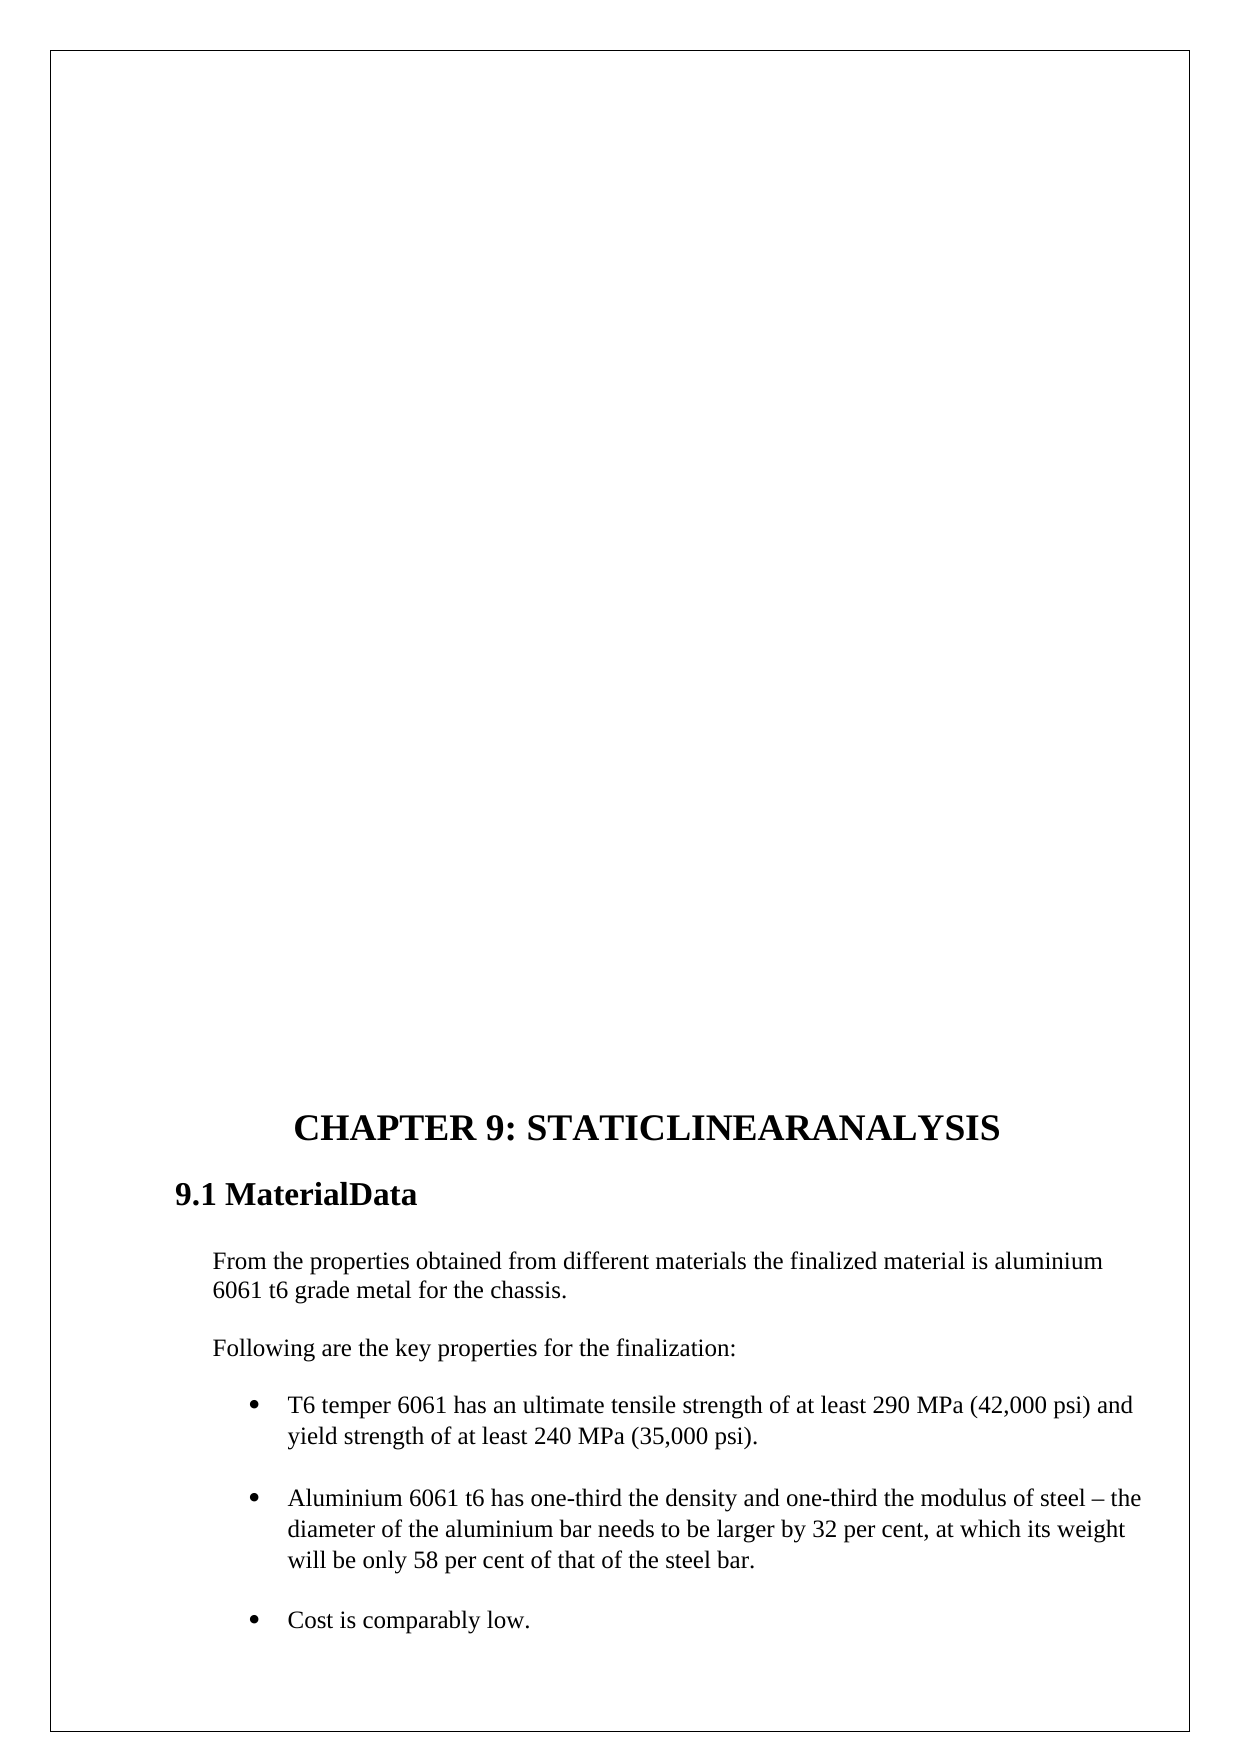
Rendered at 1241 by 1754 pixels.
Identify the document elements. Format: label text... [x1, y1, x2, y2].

list T6 temper 6061 has an ultimate tensile strength of at least 290 MPa (42,000 psi) and yield strength of at least 240 MPa (35,000 psi). [250, 1390, 1151, 1450]
text From the properties obtained from different materials the finalized material is aluminium 6061 t6 grade metal for the chassis. [212, 1246, 1151, 1304]
list Aluminium 6061 t6 has one-third the density and one-third the modulus of steel – the diameter of the aluminium bar needs to be larger by 32 per cent, at which its weight will be only 58 per cent of that of the steel bar. [250, 1483, 1151, 1574]
list Cost is comparably low. [250, 1605, 1151, 1634]
subtitle CHAPTER 9: STATICLINEARANALYSIS [293, 1106, 1151, 1149]
text Following are the key properties for the finalization: [212, 1333, 1151, 1361]
subtitle MaterialData [175, 1174, 1151, 1213]
